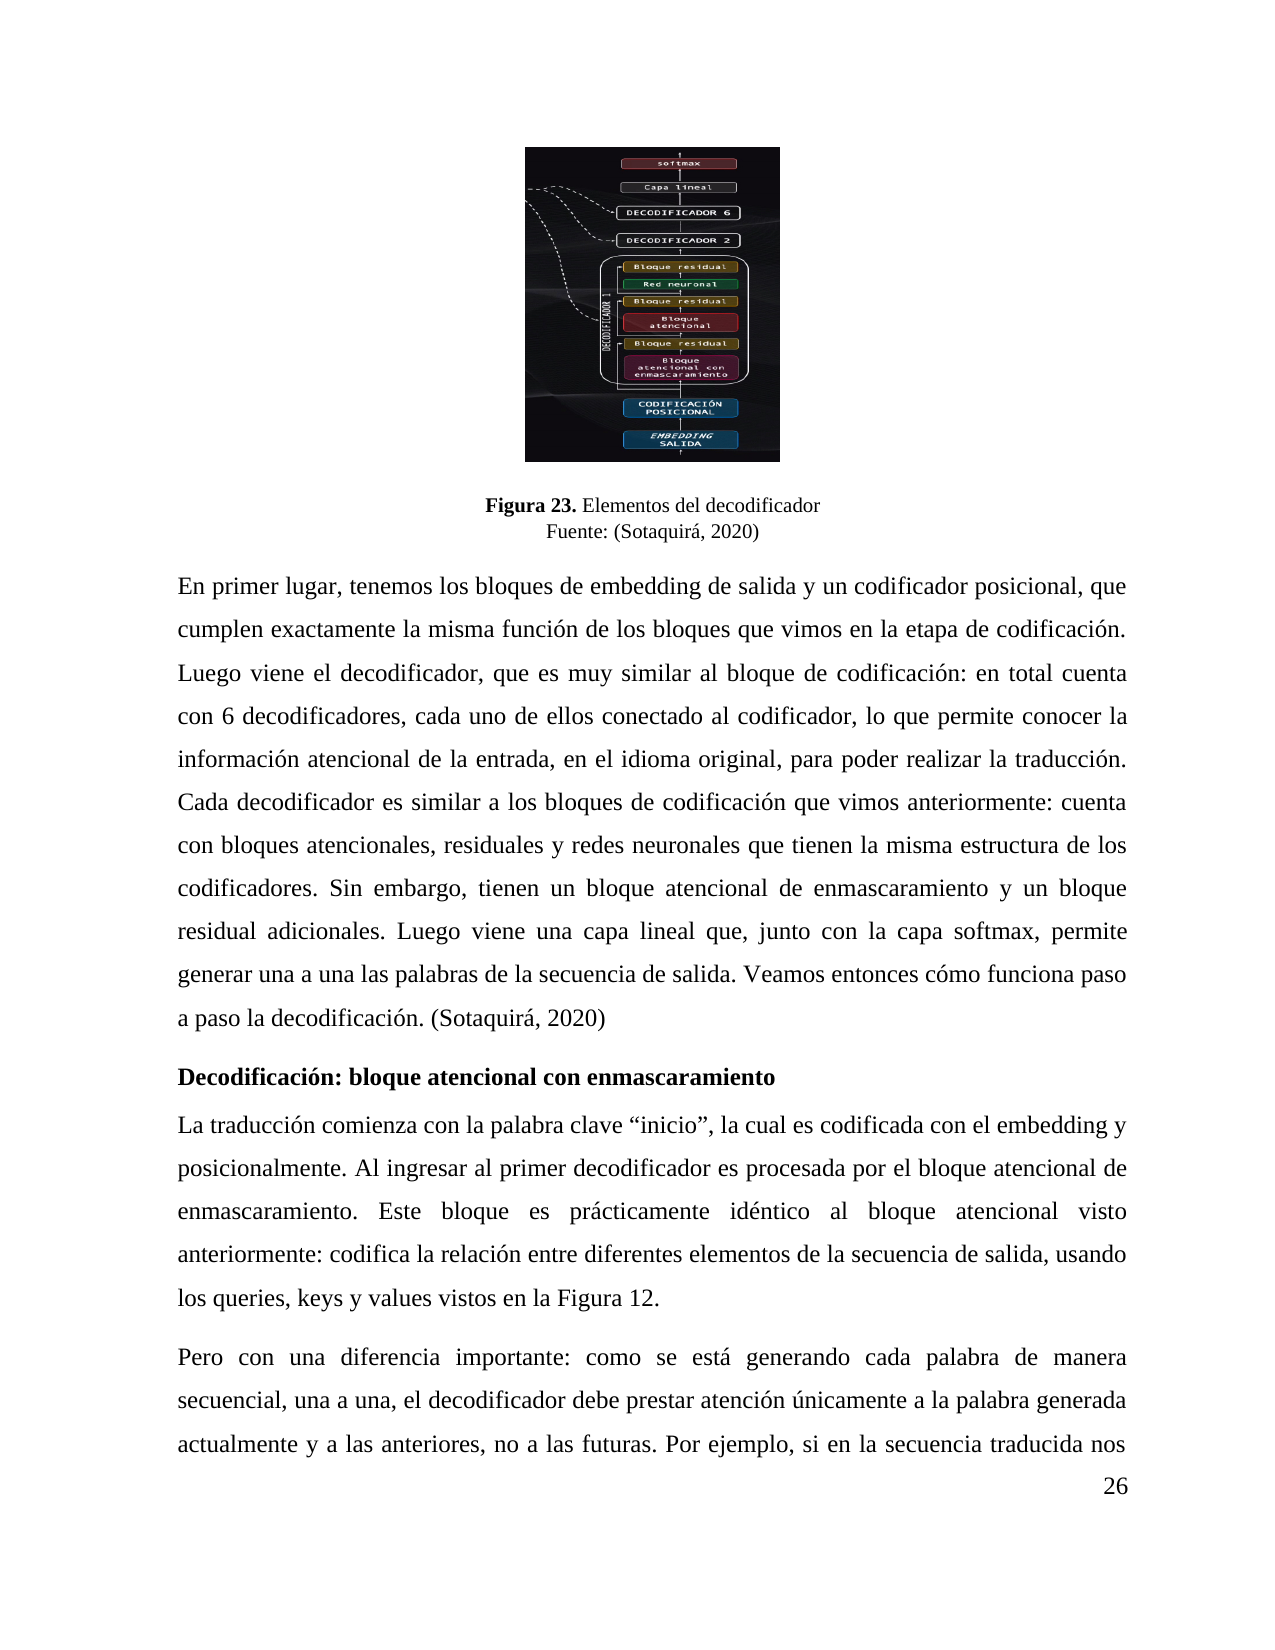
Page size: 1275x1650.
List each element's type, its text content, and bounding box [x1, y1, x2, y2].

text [177, 1342, 1128, 1457]
picture [525, 147, 780, 462]
subtitle Decodificación: bloque atencional con enmascaramiento [177, 1062, 1128, 1091]
text Figura 23. Elementos del decodificador [177, 493, 1128, 517]
list Fuente: [177, 519, 1128, 543]
text La traducción comienza con la palabra clave “inicio”, la cual es codificada con el embedding y posicionalmente. Al ingresar al primer decodificador es procesada por el bloque atencional de enmascaramiento. Este bloque es prácticamente idéntico al bloque atencional visto anteriormente: codifica la relación entre diferentes elementos de la secuencia de salida, usando los queries, keys y values vistos en la Figura 12. [177, 1110, 1128, 1311]
text En primer lugar, tenemos los bloques de embedding de salida y un codificador posicional, que cumplen exactamente la misma función de los bloques que vimos en la etapa de codificación. Luego viene el decodificador, que es muy similar al bloque de codificación: en total cuenta con 6 decodificadores, cada uno de ellos conectado al codificador, lo que permite conocer la información atencional de la entrada, en el idioma original, para poder realizar la traducción. Cada decodificador es similar a los bloques de codificación que vimos anteriormente: cuenta con bloques atencionales, residuales y redes neuronales que tienen la misma estructura de los codificadores. Sin embargo, tienen un bloque atencional de enmascaramiento y un bloque residual adicionales. Luego viene una capa lineal que, junto con la capa softmax, permite generar una a una las palabras de la secuencia de salida. Veamos entonces cómo funciona paso a paso la decodificación. [177, 571, 1128, 1031]
